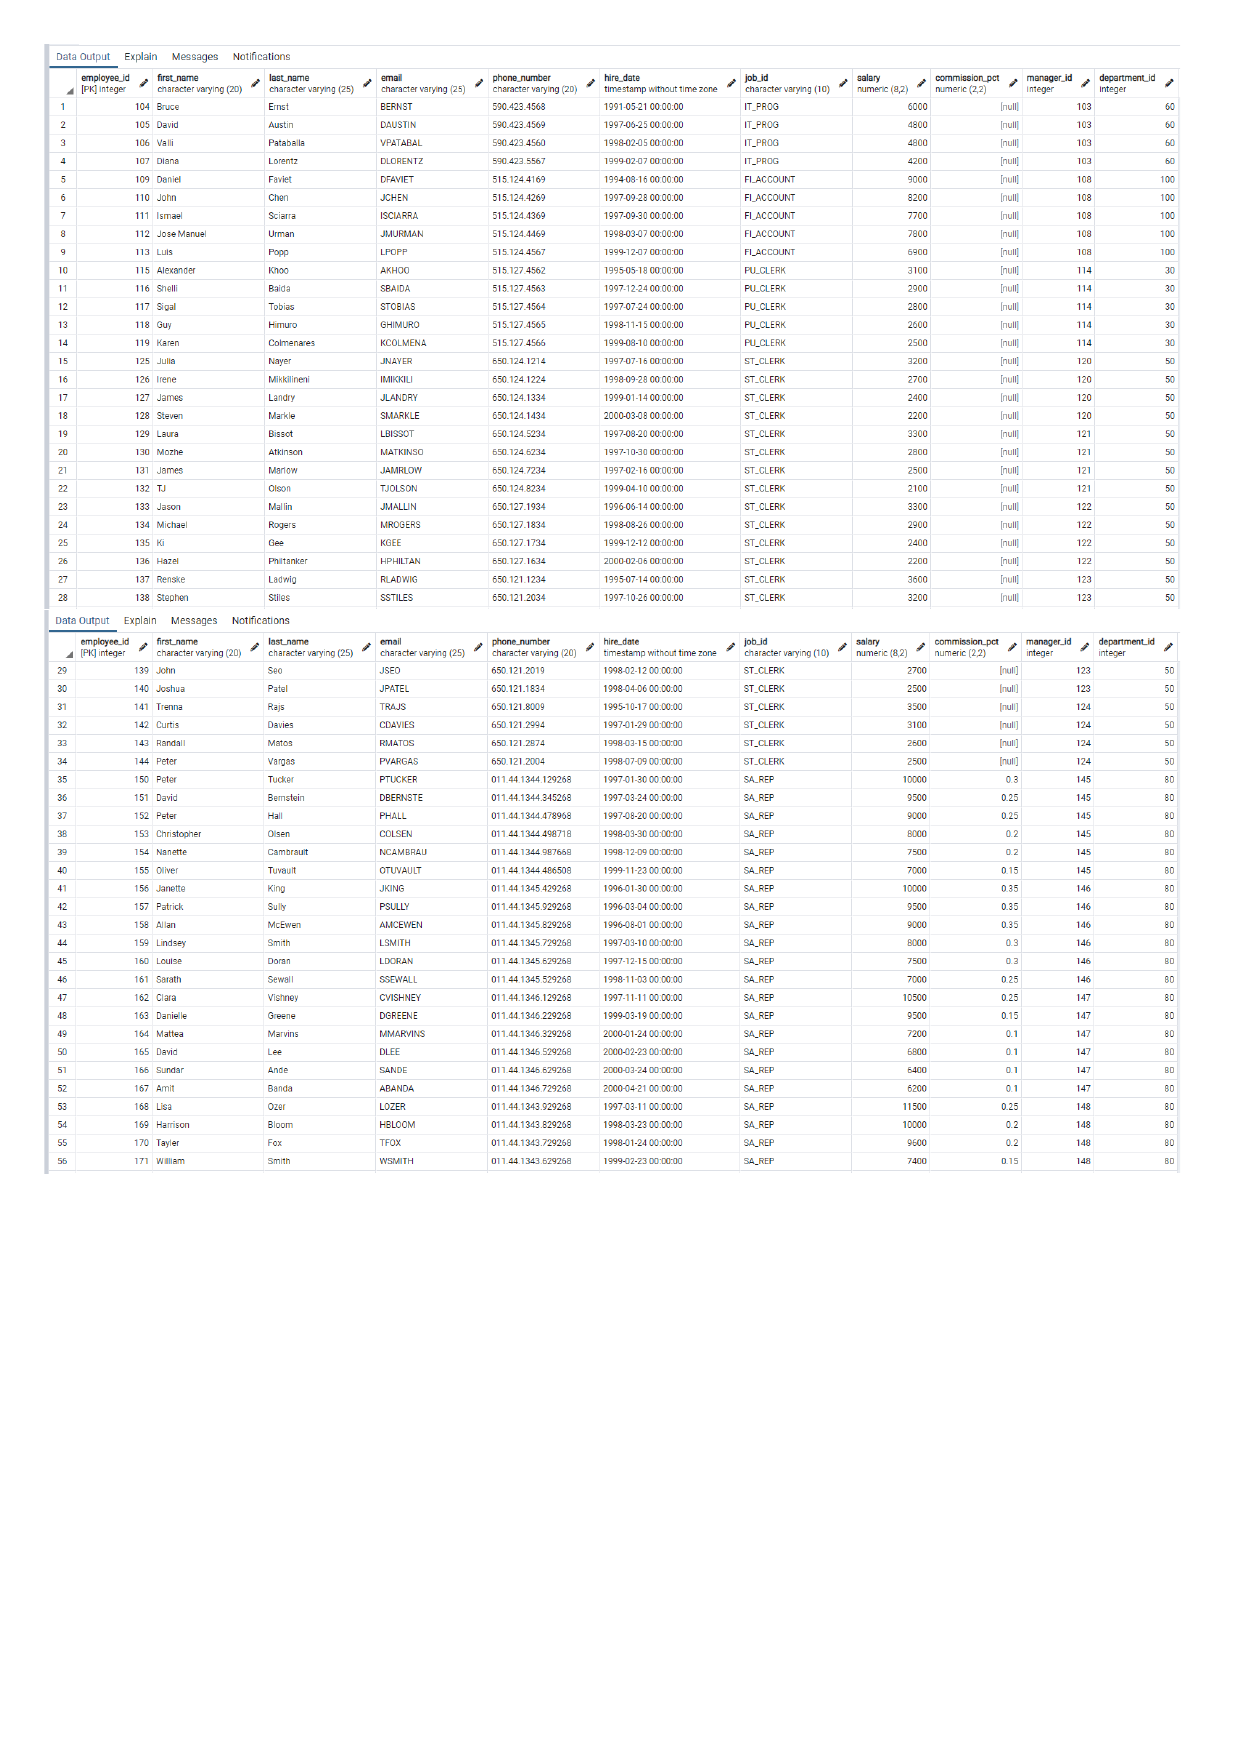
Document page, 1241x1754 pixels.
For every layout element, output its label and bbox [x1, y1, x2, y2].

picture [44, 610, 1181, 1174]
picture [44, 44, 1181, 609]
